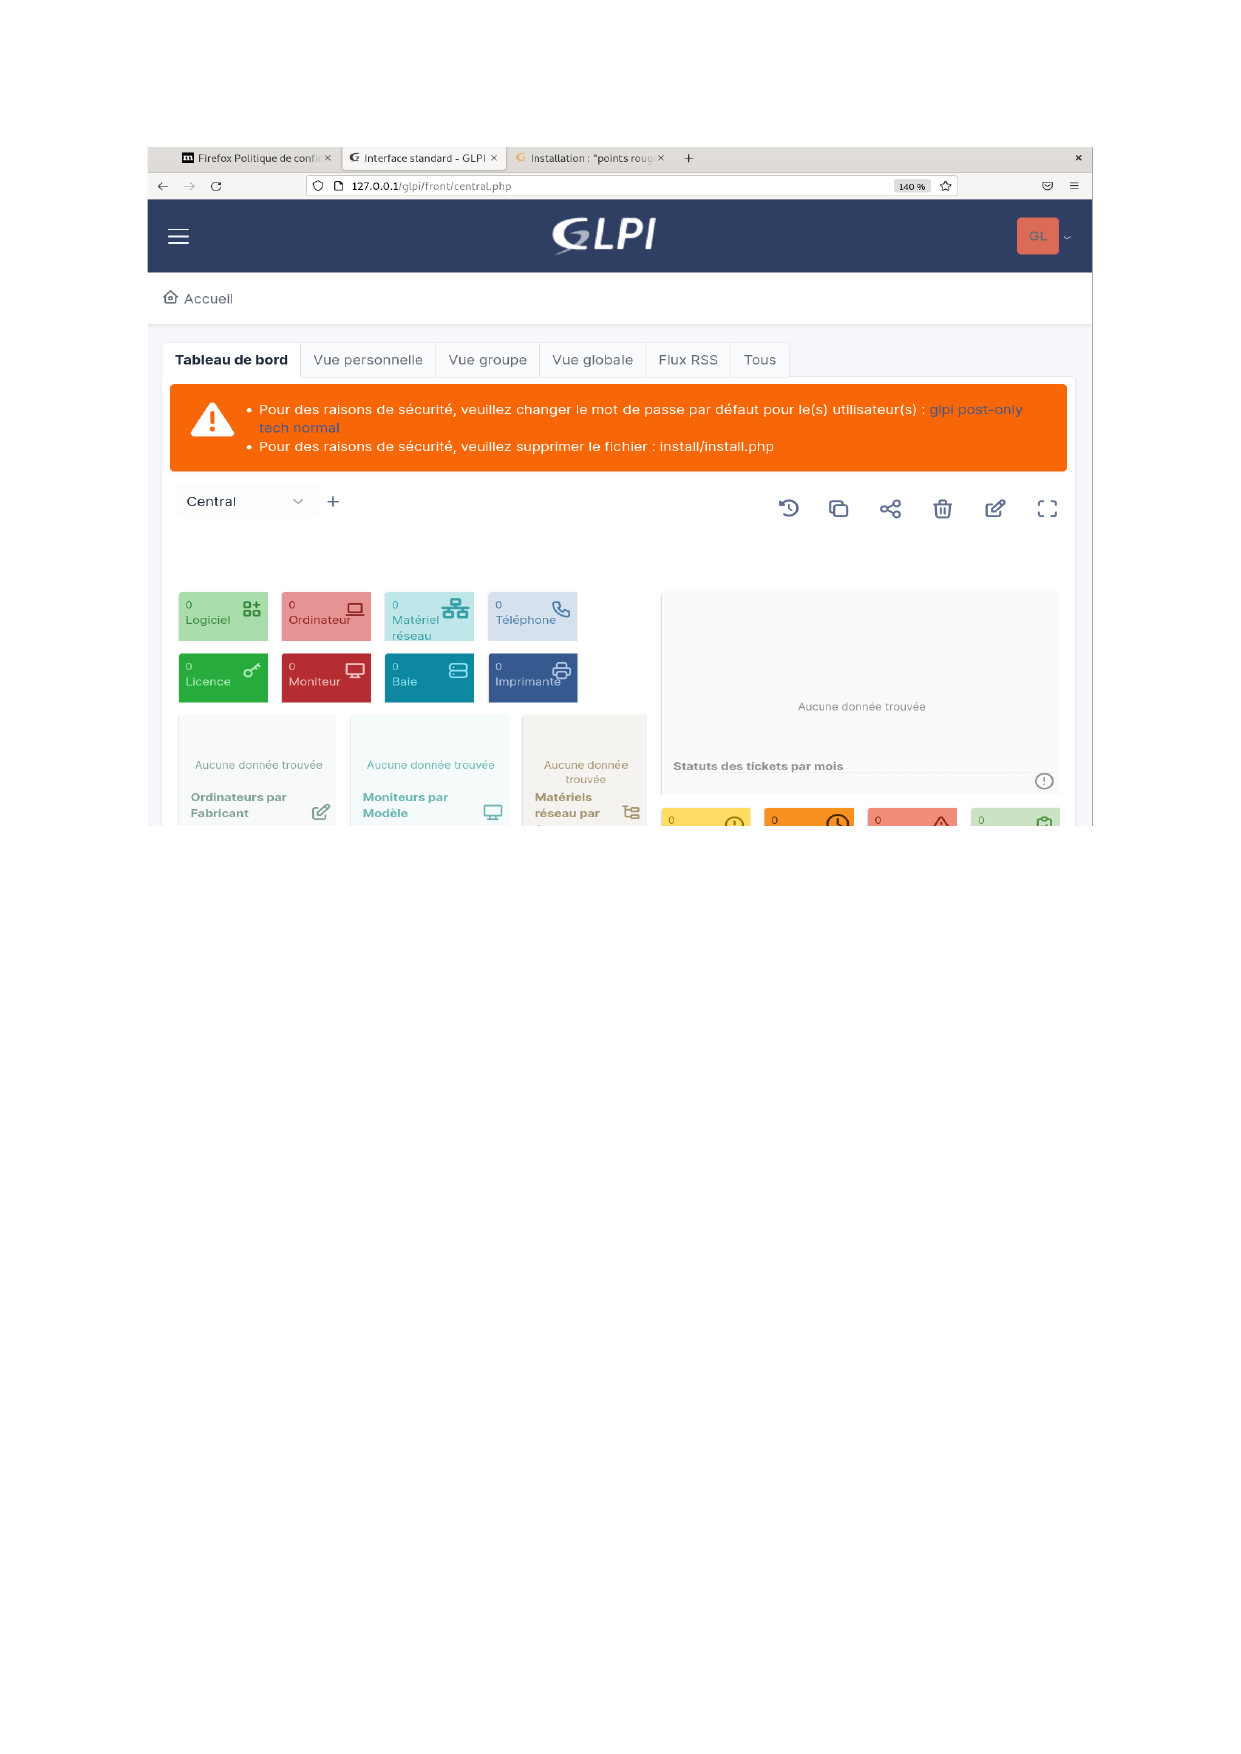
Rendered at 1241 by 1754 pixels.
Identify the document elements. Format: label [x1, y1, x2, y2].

picture [147, 147, 1093, 826]
